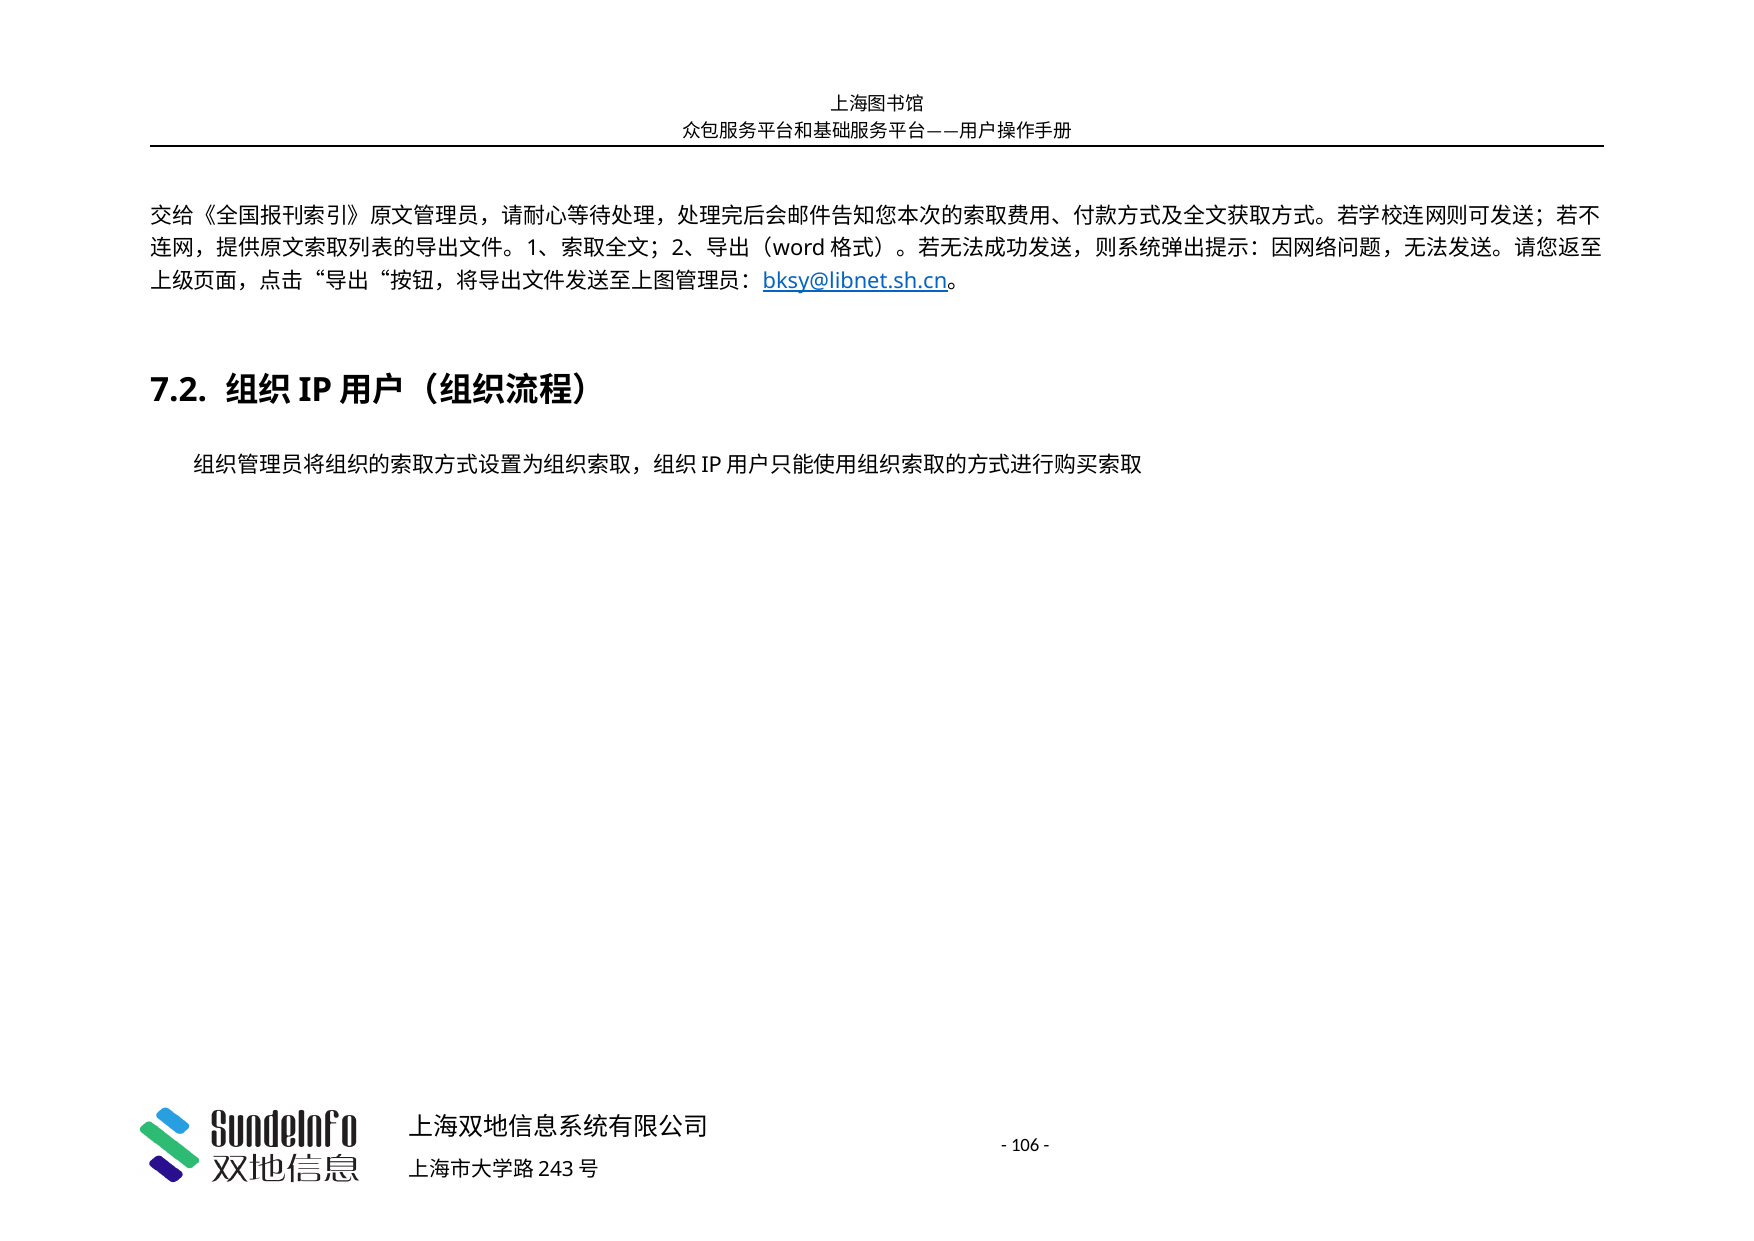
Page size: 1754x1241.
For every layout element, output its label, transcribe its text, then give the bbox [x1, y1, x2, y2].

text 组织管理员将组织的索取方式设置为组织索取，组织IP用户只能使用组织索取的方式进行购买索取 [150, 447, 1604, 479]
picture [134, 1101, 366, 1188]
subtitle 组织IP用户（组织流程） [150, 355, 1604, 420]
